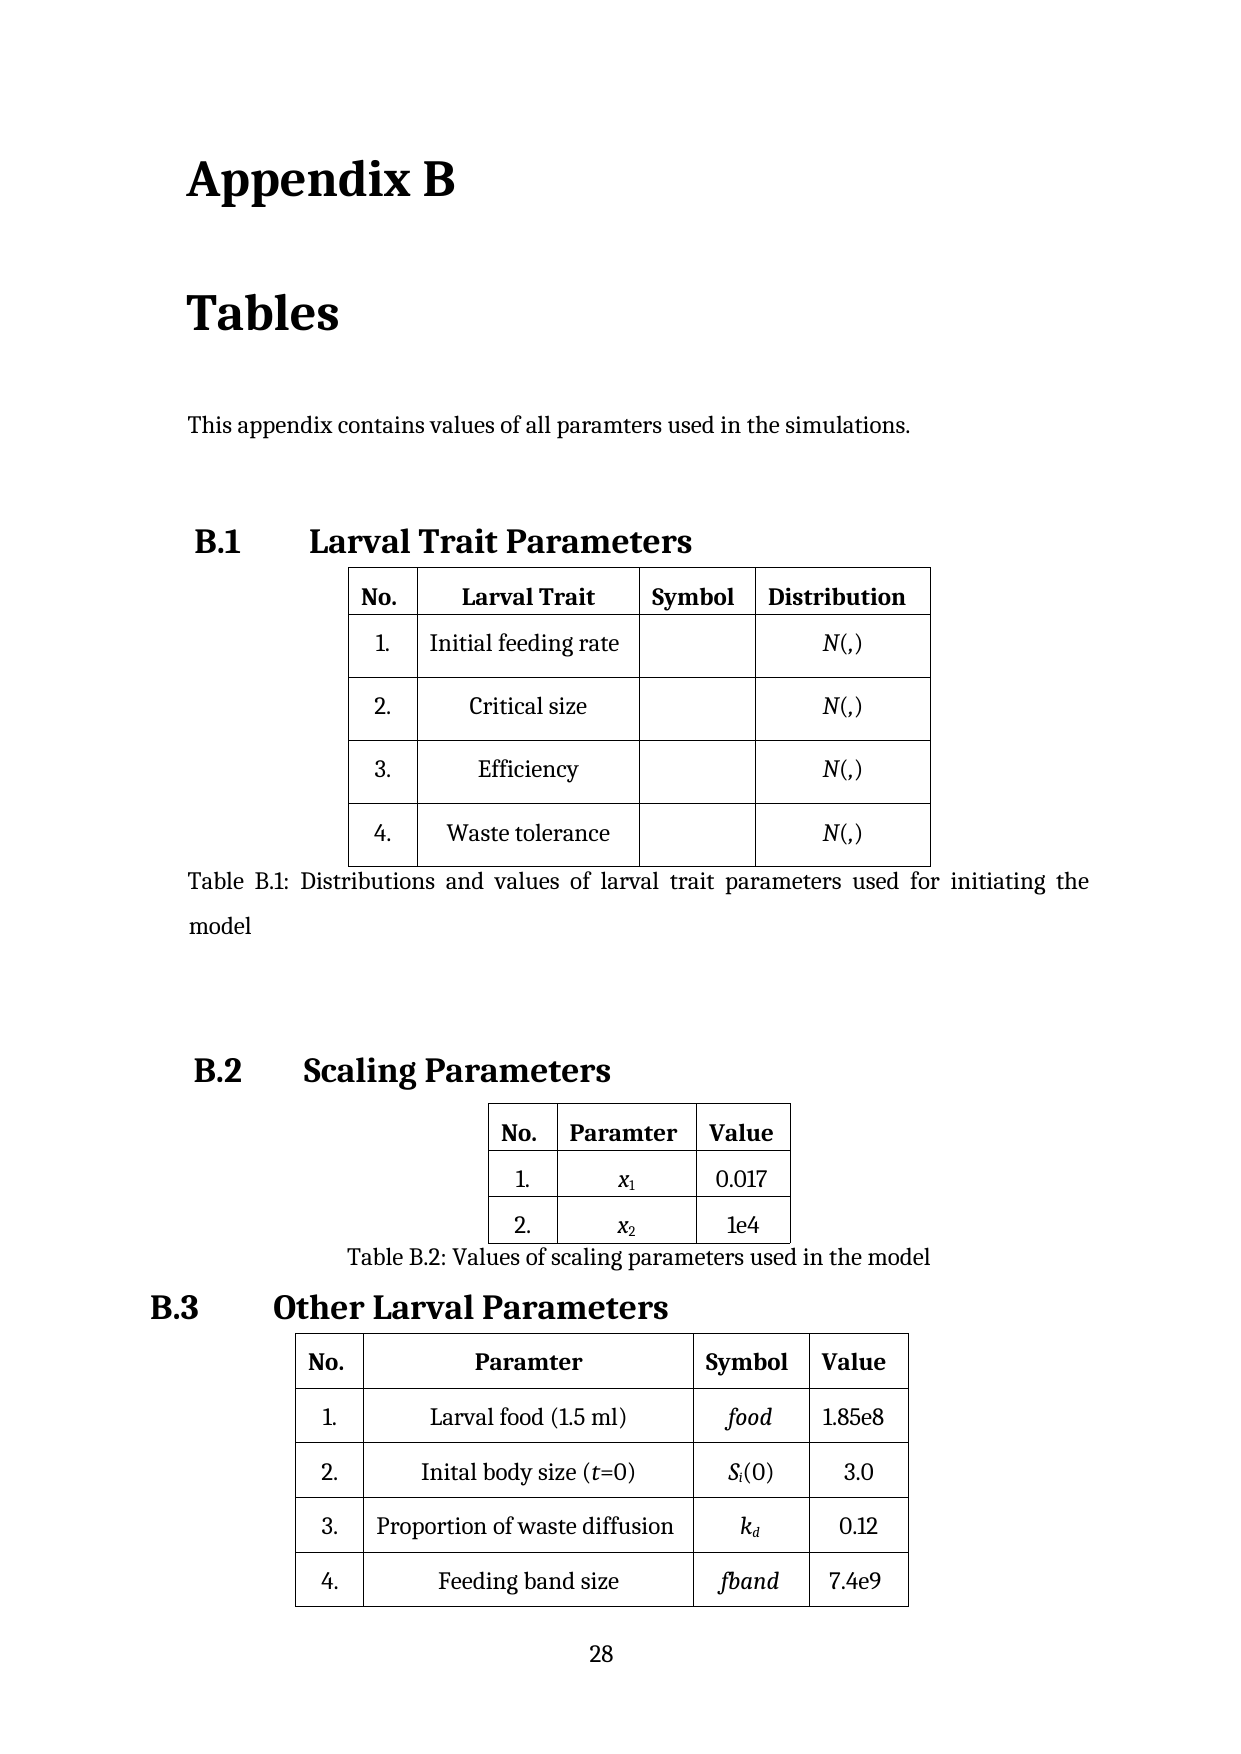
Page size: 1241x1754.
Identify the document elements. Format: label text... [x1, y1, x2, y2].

subtitle B.3 Other Larval Parameters [150, 1288, 1090, 1328]
table_cell [640, 678, 755, 740]
subtitle B.1 Larval Trait Parameters [150, 522, 1090, 563]
table_cell 1.85e8 [810, 1389, 908, 1442]
table_cell Si(0) [694, 1443, 809, 1497]
table_header Larval Trait [418, 568, 639, 614]
table_cell 3. [296, 1498, 363, 1552]
table_cell 1. [349, 615, 417, 677]
table_cell 3. [349, 741, 417, 803]
table_cell x1 [558, 1151, 696, 1196]
text This appendix contains values of all paramters used in the simulations. [187, 411, 1090, 439]
table_cell 3.0 [810, 1443, 908, 1497]
table_cell Efficiency [418, 741, 639, 803]
table_header Distribution [756, 568, 930, 614]
table_header Value [810, 1334, 908, 1387]
text Appendix B [186, 150, 1090, 210]
table_header No. [349, 568, 417, 614]
table_cell Inital body size (t=0) [364, 1443, 693, 1497]
table_cell N(,) [756, 615, 930, 677]
table_cell 1. [489, 1151, 557, 1196]
table_header No. [489, 1104, 557, 1149]
table_cell 2. [489, 1197, 557, 1242]
table_cell [640, 615, 755, 677]
table_header Paramter [558, 1104, 696, 1149]
table_cell [640, 804, 755, 866]
table_cell Initial feeding rate [418, 615, 639, 677]
table_cell 1. [296, 1389, 363, 1442]
table_header Symbol [694, 1334, 809, 1387]
table_cell N(,) [756, 741, 930, 803]
table_cell Waste tolerance [418, 804, 639, 866]
table_cell kd [694, 1498, 809, 1552]
table_cell Proportion of waste diffusion [364, 1498, 693, 1552]
table_header No. [296, 1334, 363, 1387]
table_cell food [694, 1389, 809, 1442]
table_cell 2. [349, 678, 417, 740]
table_cell [640, 741, 755, 803]
table_cell N(,) [756, 804, 930, 866]
table_cell fband [694, 1553, 809, 1606]
table_cell 1e4 [697, 1197, 790, 1242]
table_cell Critical size [418, 678, 639, 740]
table_cell N(,) [756, 678, 930, 740]
table_header Value [697, 1104, 790, 1149]
table_cell 2. [296, 1443, 363, 1497]
text Table B.2: Values of scaling parameters used in the model [187, 1243, 1090, 1272]
table_cell 0.12 [810, 1498, 908, 1552]
subtitle B.2 Scaling Parameters [150, 1051, 1090, 1092]
table_header Symbol [640, 568, 755, 614]
table_cell 4. [296, 1553, 363, 1606]
table_cell 4. [349, 804, 417, 866]
table_cell Feeding band size [364, 1553, 693, 1606]
table_header Paramter [364, 1334, 693, 1387]
table_cell Larval food (1.5 ml) [364, 1389, 693, 1442]
table_cell 7.4e9 [810, 1553, 908, 1606]
subtitle Tables [186, 284, 1090, 343]
table_cell 0.017 [697, 1151, 790, 1196]
text Table B.1: Distributions and values of larval trait parameters used for initiating the model [187, 867, 1090, 941]
table_cell x2 [558, 1197, 696, 1242]
